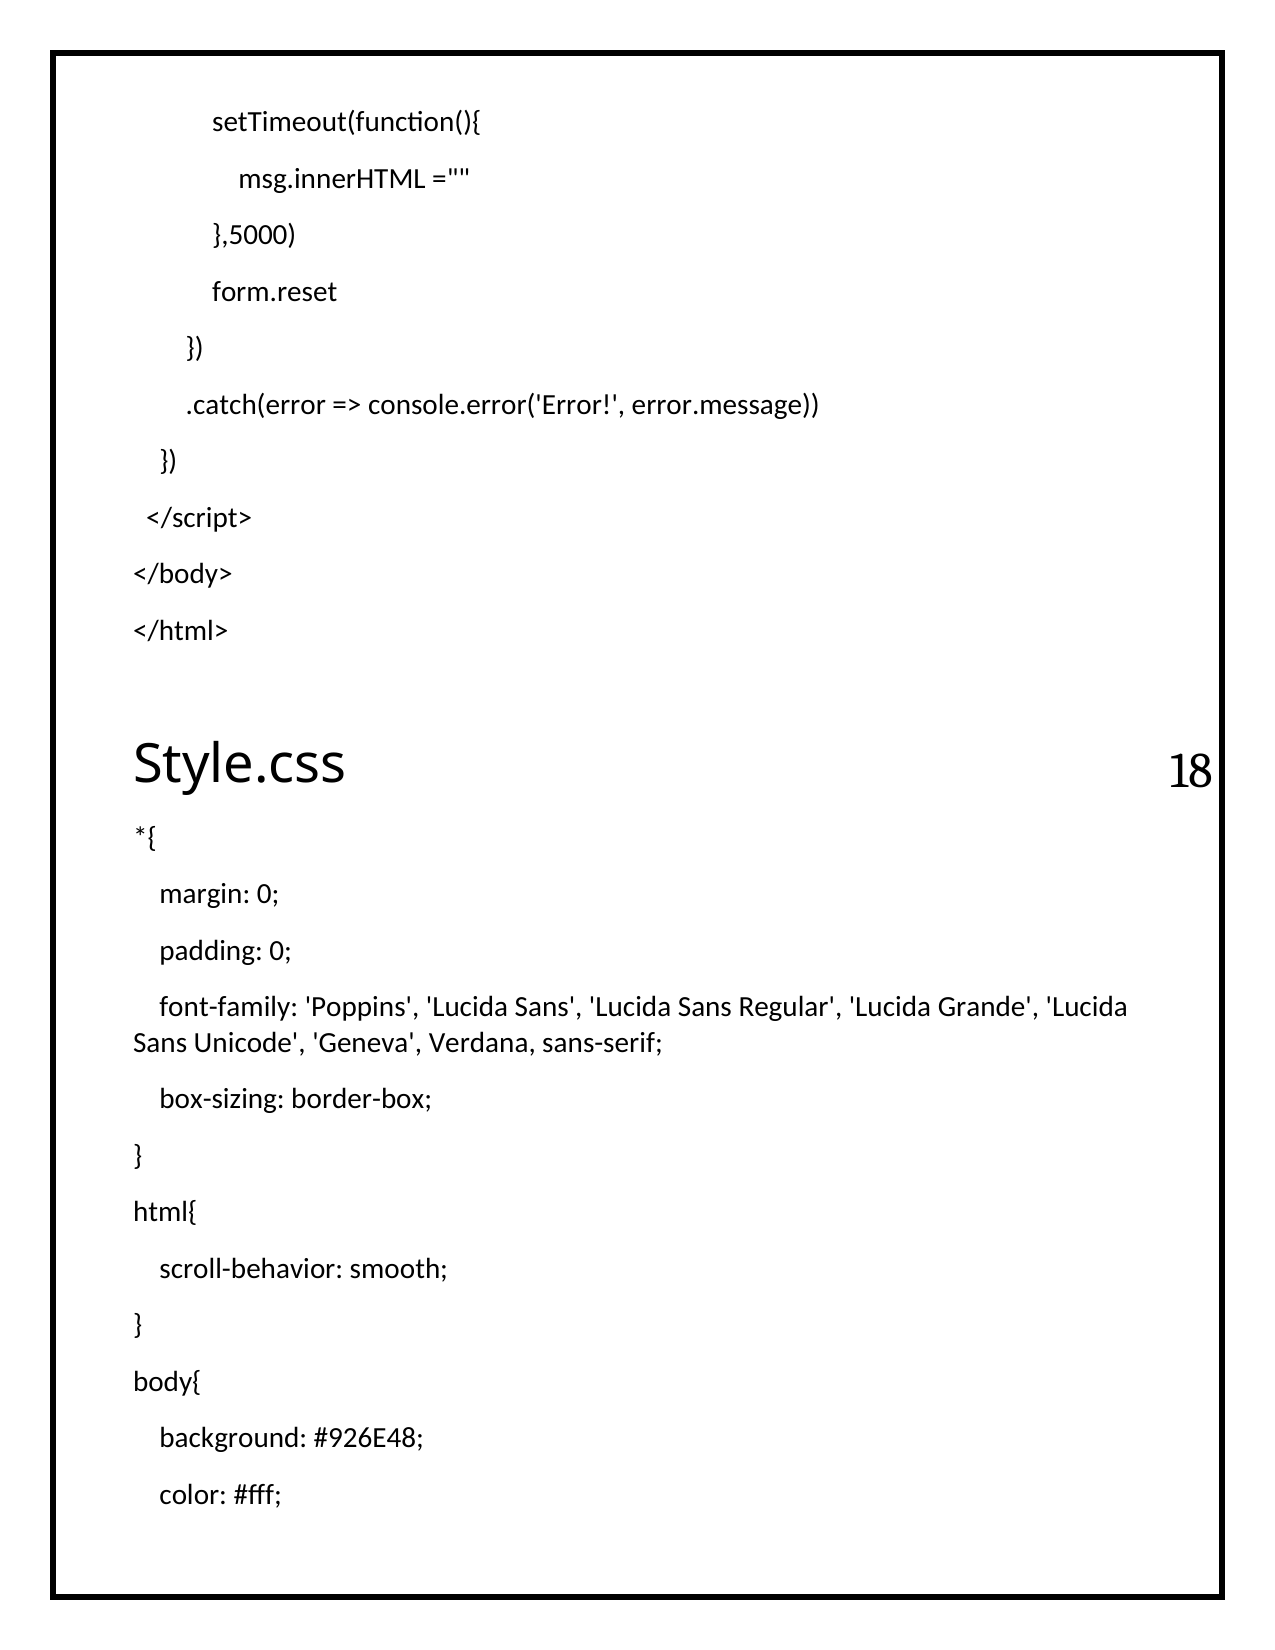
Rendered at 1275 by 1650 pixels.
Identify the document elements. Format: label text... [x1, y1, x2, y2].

text box-sizing: border-box; [133, 1081, 1152, 1116]
text margin: 0; [133, 876, 1152, 911]
text html{ [133, 1193, 1152, 1229]
text } [133, 1306, 1152, 1342]
text </script> [133, 499, 1152, 534]
text form.reset [133, 273, 1152, 308]
text </html> [133, 612, 1152, 647]
text msg.innerHTML ="" [133, 160, 1152, 196]
text font-family: 'Poppins', 'Lucida Sans', 'Lucida Sans Regular', 'Lucida Grande', 'Lucida Sans Unicode', 'Geneva', Verdana, sans-serif; [133, 988, 1152, 1060]
text *{ [133, 819, 1152, 855]
text background: #926E48; [133, 1419, 1152, 1455]
text body{ [133, 1363, 1152, 1398]
text }) [133, 442, 1152, 478]
text color: #fff; [133, 1476, 1152, 1511]
text }) [133, 329, 1152, 365]
text } [133, 1137, 1152, 1173]
text </body> [133, 555, 1152, 591]
text setTimeout(function(){ [133, 103, 1152, 139]
text padding: 0; [133, 932, 1152, 968]
text .catch(error => console.error('Error!', error.message)) [133, 386, 1152, 421]
text },5000) [133, 216, 1152, 252]
text scroll-behavior: smooth; [133, 1250, 1152, 1286]
text Style.css [133, 724, 1152, 798]
